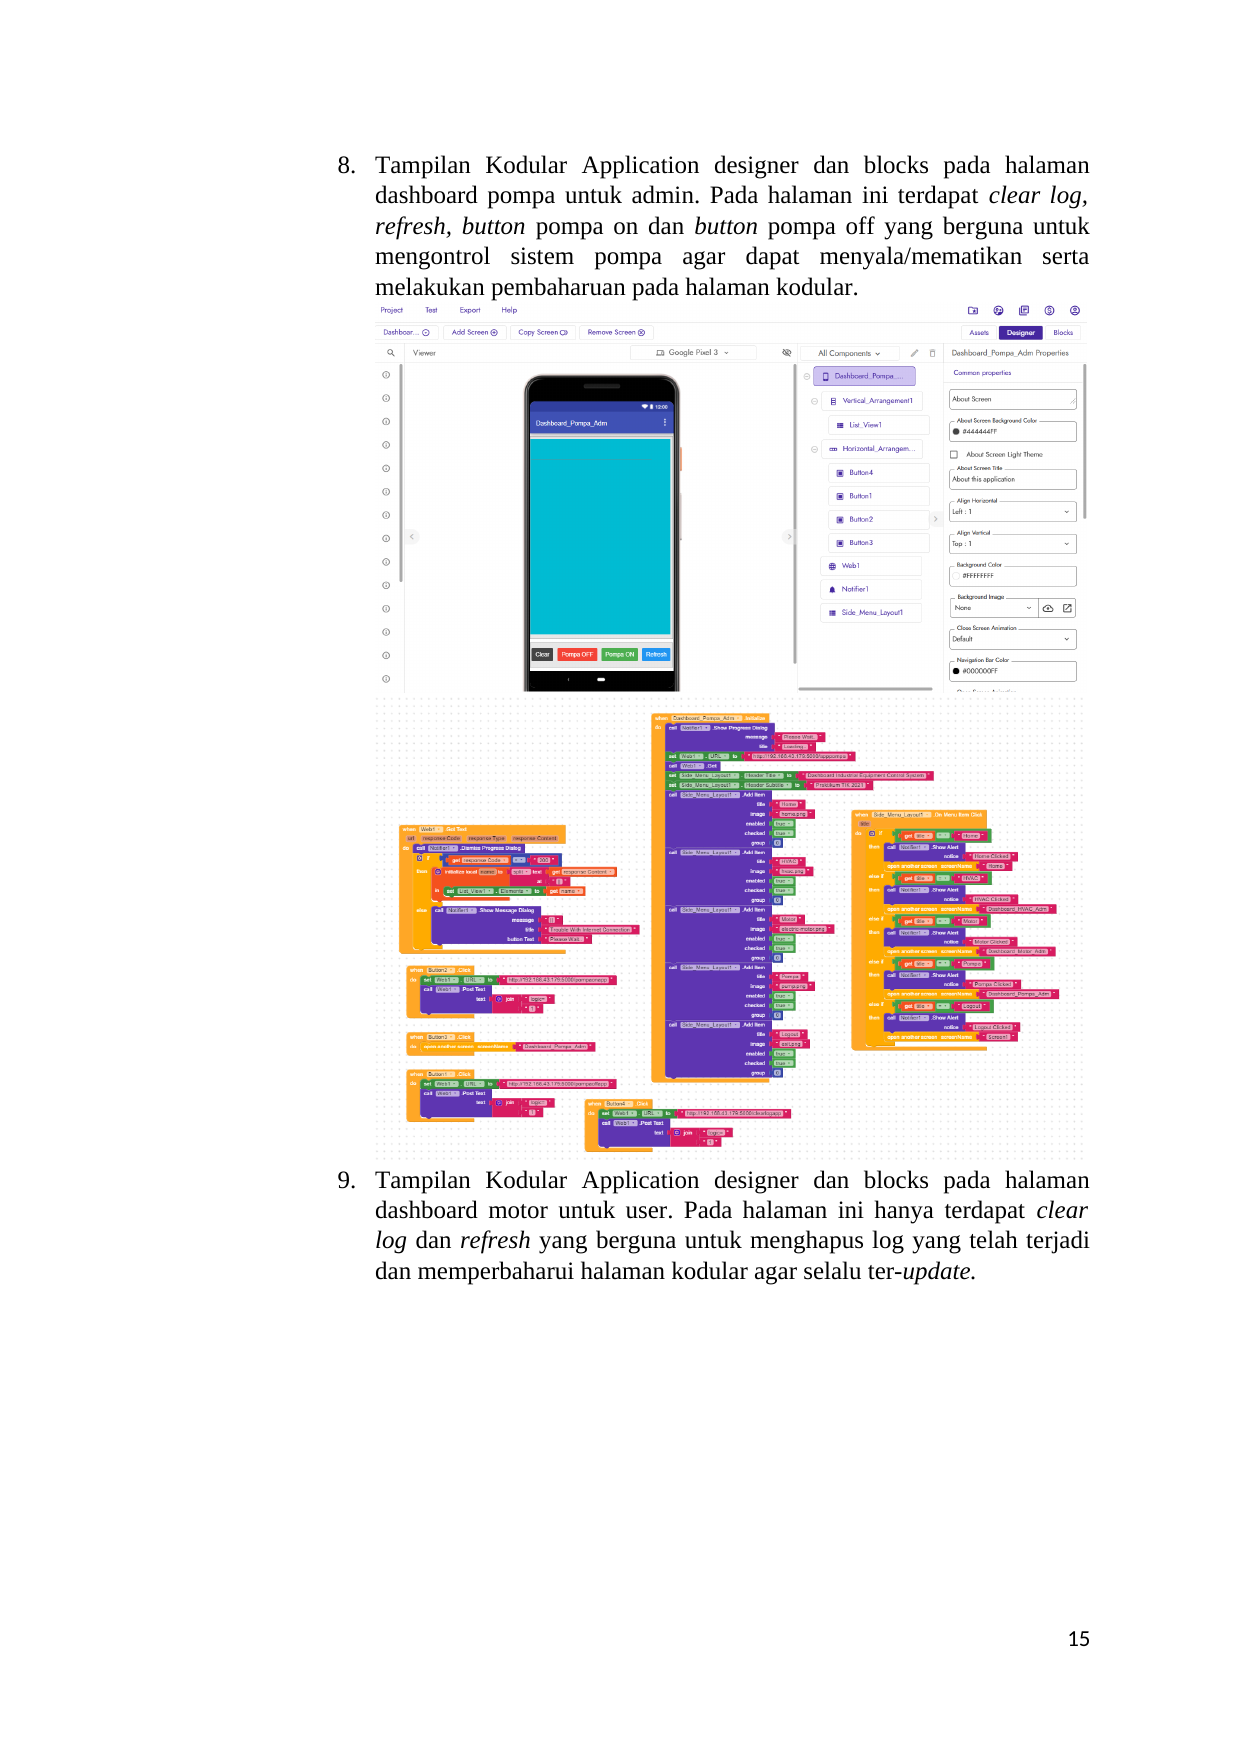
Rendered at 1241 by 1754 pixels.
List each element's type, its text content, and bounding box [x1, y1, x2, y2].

picture [375, 694, 1085, 1163]
list Tampilan Kodular Application designer dan blocks pada halaman dashboard pompa untuk admin. Pada halaman ini terdapat clear log, refresh, button pompa on dan button pompa off yang berguna untuk mengontrol sistem pompa agar dapat menyala/mematikan serta melakukan pembaharuan pada halaman kodular. [337, 150, 1090, 300]
list Tampilan Kodular Application designer dan blocks pada halaman dashboard motor untuk user. Pada halaman ini hanya terdapat clear log dan refresh yang berguna untuk menghapus log yang telah terjadi dan memperbaharui halaman kodular agar selalu ter-update. [337, 1165, 1090, 1285]
picture [375, 302, 1087, 693]
